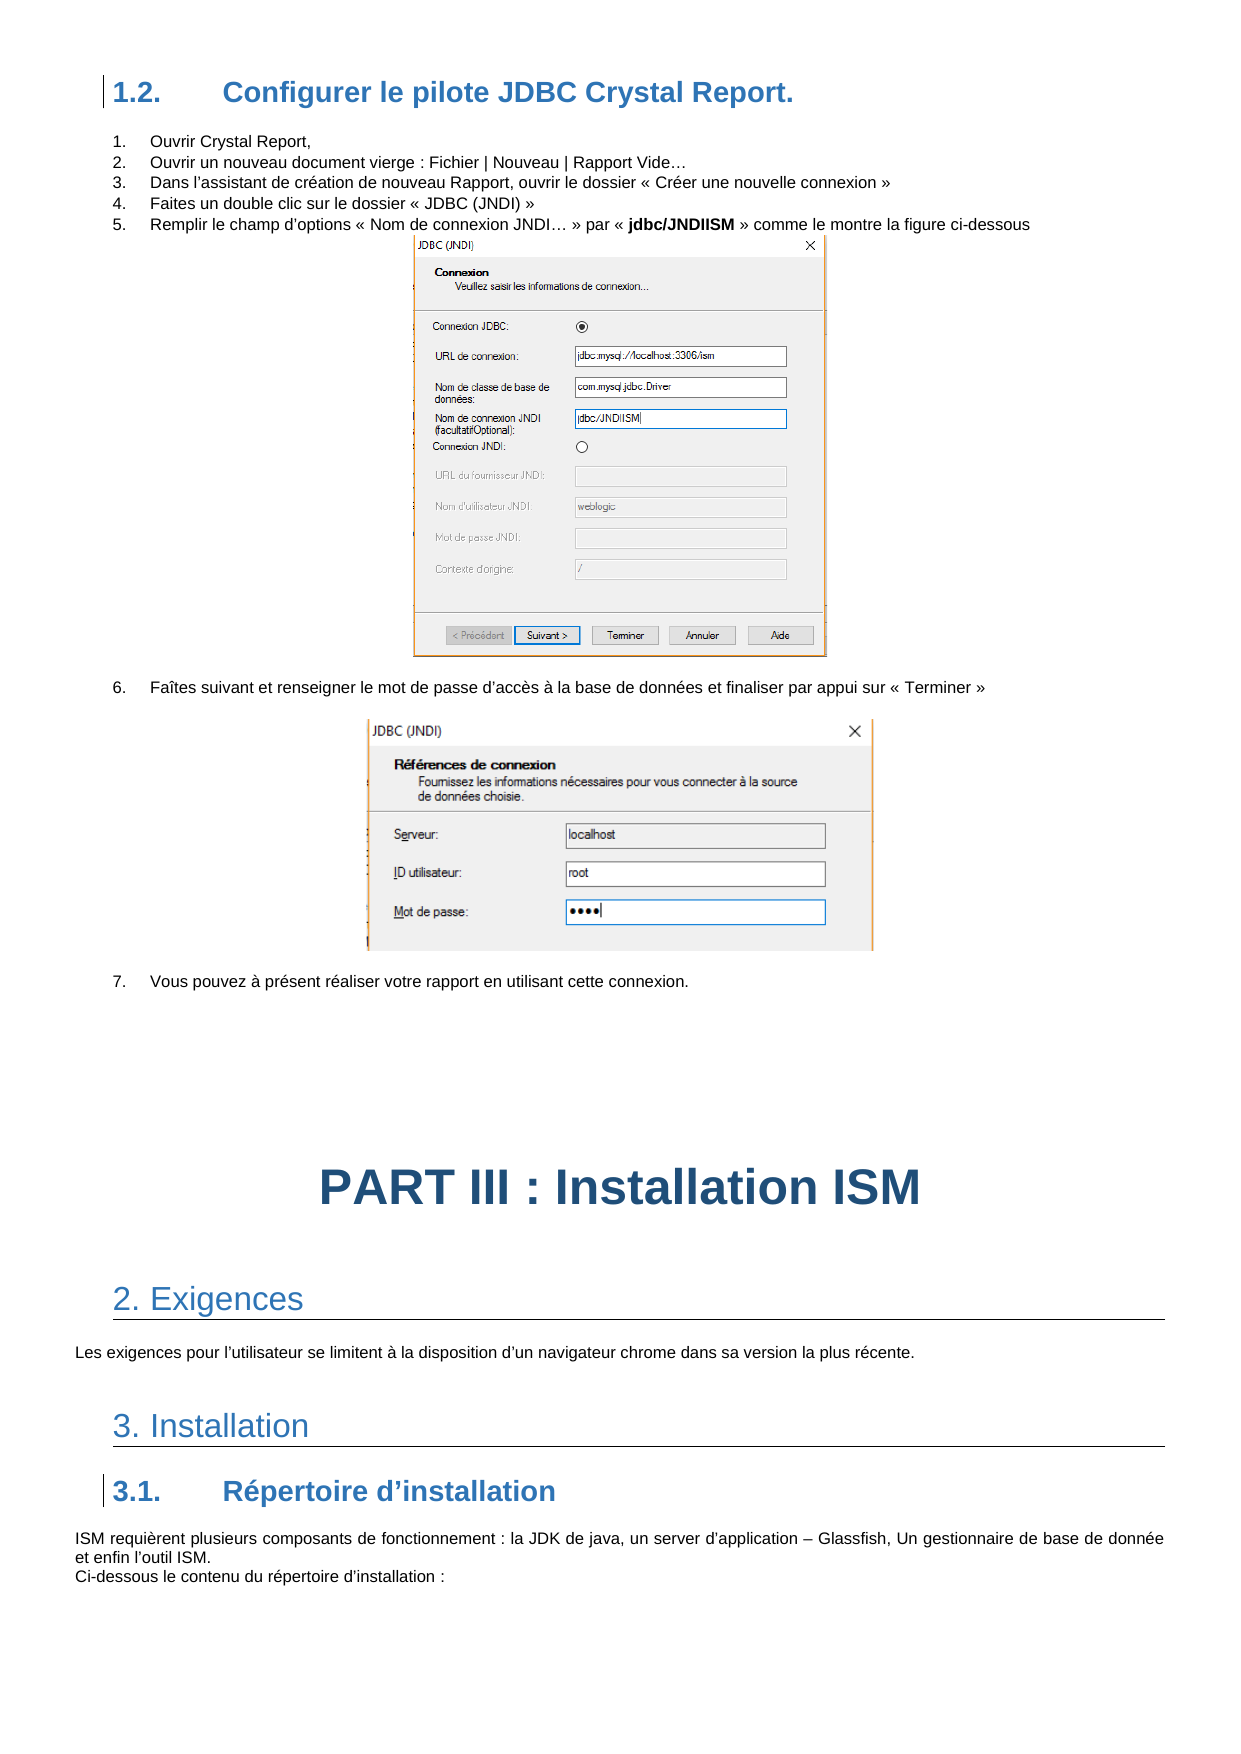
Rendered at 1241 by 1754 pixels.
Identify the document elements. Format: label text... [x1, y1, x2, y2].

list Faîtes suivant et renseigner le mot de passe d’accès à la base de données et finaliser par appui sur « Terminer » [112, 678, 1165, 697]
list Vous pouvez à présent réaliser votre rapport en utilisant cette connexion. [112, 972, 1165, 991]
text Ci-dessous le contenu du répertoire d’installation : [75, 1567, 1165, 1586]
list Ouvrir Crystal Report, [112, 132, 1165, 151]
text PART III : Installation ISM [75, 1158, 1165, 1215]
subtitle Installation [112, 1406, 1165, 1447]
text ISM requièrent plusieurs composants de fonctionnement : la JDK de java, un server d’application – Glassfish, Un gestionnaire de base de donnée et enfin l’outil ISM. [75, 1529, 1165, 1567]
list Dans l’assistant de création de nouveau Rapport, ouvrir le dossier « Créer une nouvelle connexion » [112, 173, 1165, 192]
picture [366, 719, 874, 951]
subtitle Répertoire d’installation [104, 1474, 1165, 1507]
list Ouvrir un nouveau document vierge : Fichier | Nouveau | Rapport Vide… [112, 152, 1165, 172]
list Faites un double clic sur le dossier « JDBC (JNDI) » [112, 194, 1165, 213]
picture [413, 235, 828, 657]
subtitle Exigences [112, 1279, 1165, 1320]
text Les exigences pour l’utilisateur se limitent à la disposition d’un navigateur chrome dans sa version la plus récente. [75, 1342, 1165, 1362]
list Remplir le champ d’options « Nom de connexion JNDI… » par « jdbc/JNDIISM » comme le montre la figure ci-dessous [112, 214, 1165, 233]
subtitle Configurer le pilote JDBC Crystal Report. [104, 75, 1165, 108]
